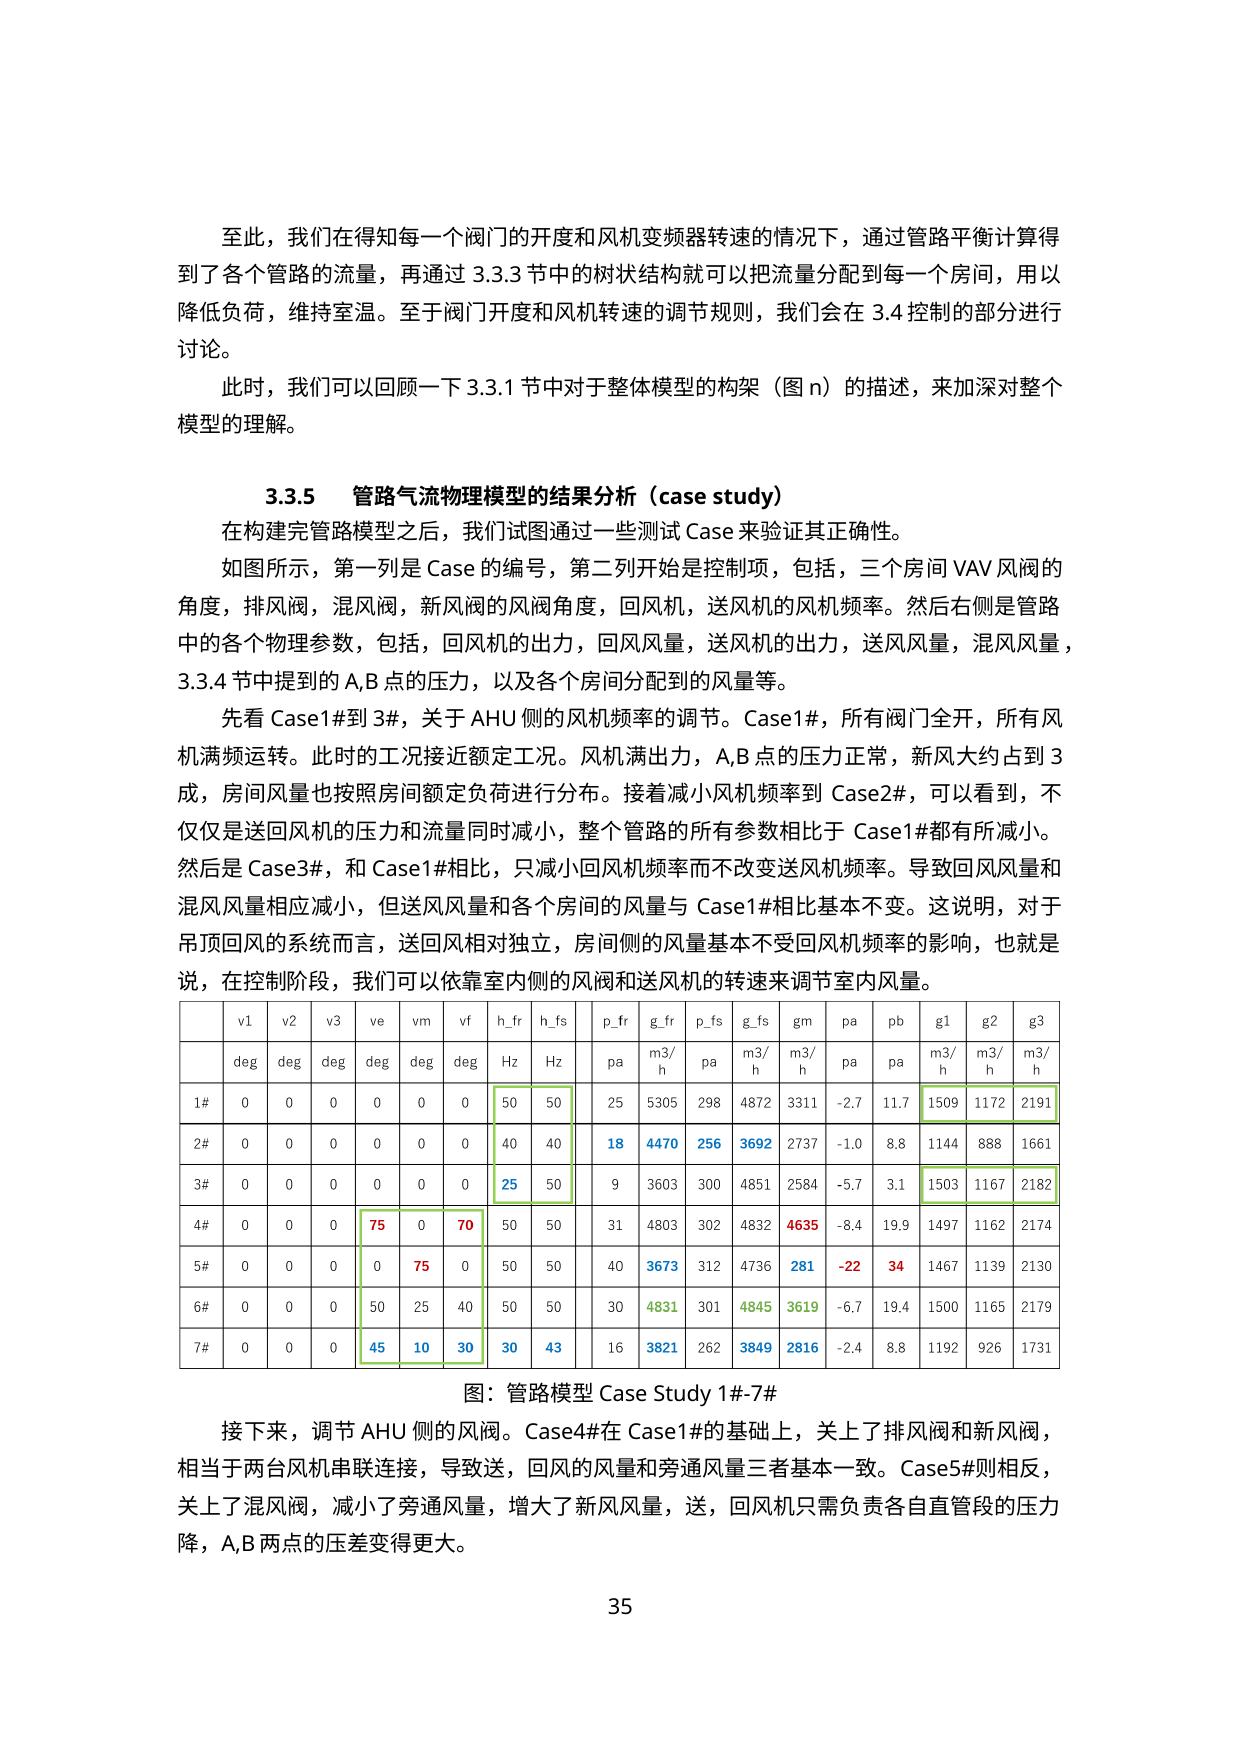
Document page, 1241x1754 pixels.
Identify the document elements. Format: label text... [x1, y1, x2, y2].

text 图：管路模型Case Study 1#-7# [177, 1373, 1063, 1411]
subtitle 管路气流物理模型的结果分析（case study） [221, 479, 1063, 511]
text 先看Case1#到3#，关于AHU侧的风机频率的调节。Case1#，所有阀门全开，所有风机满频运转。此时的工况接近额定工况。风机满出力，A,B点的压力正常，新风大约占到3成，房间风量也按照房间额定负荷进行分布。接着减小风机频率到Case2#，可以看到，不仅仅是送回风机的压力和流量同时减小，整个管路的所有参数相比于Case1#都有所减小。然后是Case3#，和Case1#相比，只减小回风机频率而不改变送风机频率。导致回风风量和混风风量相应减小，但送风风量和各个房间的风量与Case1#相比基本不变。这说明，对于吊顶回风的系统而言，送回风相对独立，房间侧的风量基本不受回风机频率的影响，也就是说，在控制阶段，我们可以依靠室内侧的风阀和送风机的转速来调节室内风量。 [177, 698, 1063, 998]
picture [177, 998, 1063, 1373]
text 此时，我们可以回顾一下3.3.1节中对于整体模型的构架（图n）的描述，来加深对整个模型的理解。 [177, 367, 1063, 442]
text 接下来，调节AHU侧的风阀。Case4#在Case1#的基础上，关上了排风阀和新风阀，相当于两台风机串联连接，导致送，回风的风量和旁通风量三者基本一致。Case5#则相反，关上了混风阀，减小了旁通风量，增大了新风风量，送，回风机只需负责各自直管段的压力降，A,B两点的压差变得更大。 [177, 1411, 1063, 1561]
text 至此，我们在得知每一个阀门的开度和风机变频器转速的情况下，通过管路平衡计算得到了各个管路的流量，再通过3.3.3节中的树状结构就可以把流量分配到每一个房间，用以降低负荷，维持室温。至于阀门开度和风机转速的调节规则，我们会在3.4控制的部分进行讨论。 [177, 217, 1063, 367]
text 在构建完管路模型之后，我们试图通过一些测试Case来验证其正确性。 [177, 511, 1063, 548]
text 如图所示，第一列是Case的编号，第二列开始是控制项，包括，三个房间VAV风阀的角度，排风阀，混风阀，新风阀的风阀角度，回风机，送风机的风机频率。然后右侧是管路中的各个物理参数，包括，回风机的出力，回风风量，送风机的出力，送风风量，混风风量，3.3.4节中提到的A,B点的压力，以及各个房间分配到的风量等。 [177, 548, 1063, 698]
